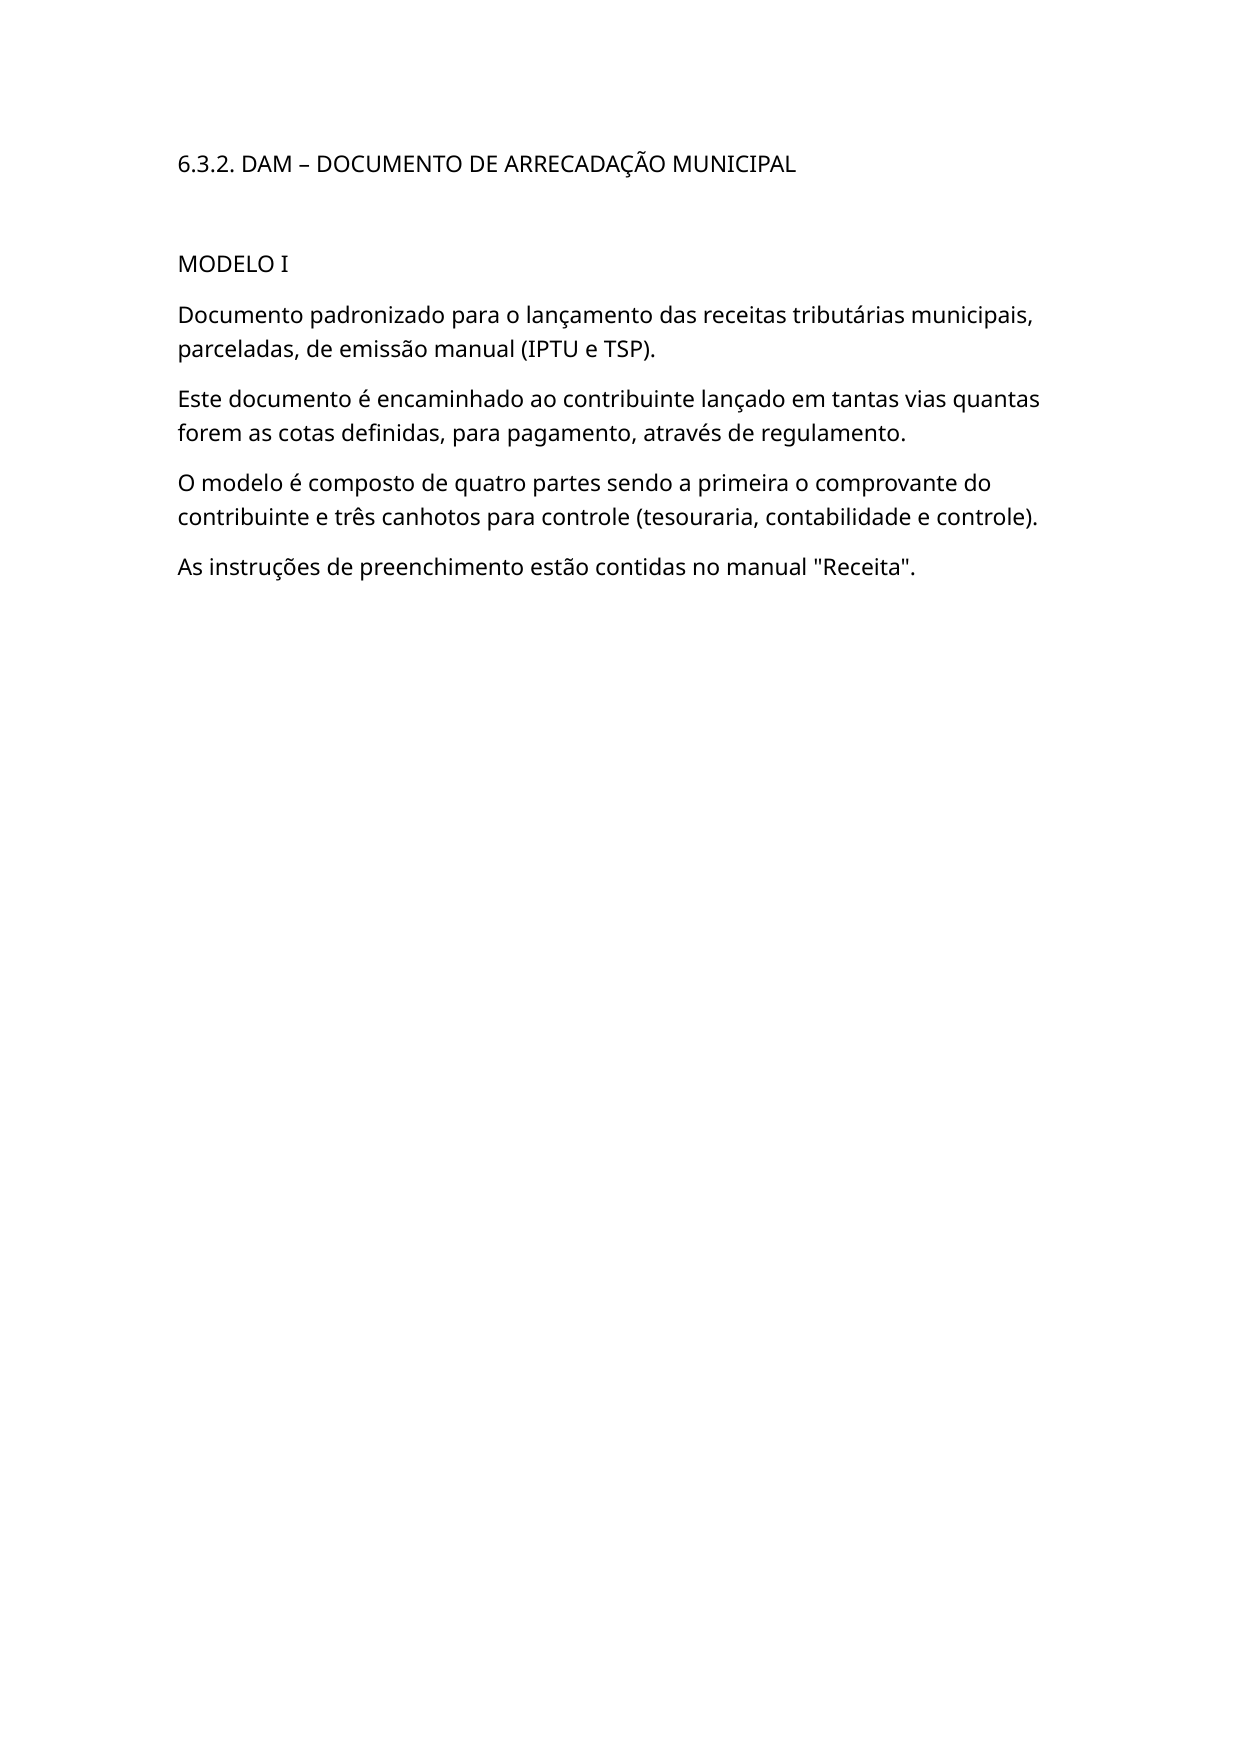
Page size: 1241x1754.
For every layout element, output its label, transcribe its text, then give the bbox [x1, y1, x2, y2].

text 6.3.2. DAM – DOCUMENTO DE ARRECADAÇÃO MUNICIPAL [177, 148, 1093, 179]
text Este documento é encaminhado ao contribuinte lançado em tantas vias quantas forem as cotas definidas, para pagamento, através de regulamento. [177, 383, 1093, 448]
text O modelo é composto de quatro partes sendo a primeira o comprovante do contribuinte e três canhotos para controle (tesouraria, contabilidade e controle). [177, 467, 1093, 532]
text As instruções de preenchimento estão contidas no manual "Receita". [177, 551, 1093, 583]
text MODELO I [177, 248, 1093, 280]
text Documento padronizado para o lançamento das receitas tributárias municipais, parceladas, de emissão manual (IPTU e TSP). [177, 299, 1093, 364]
